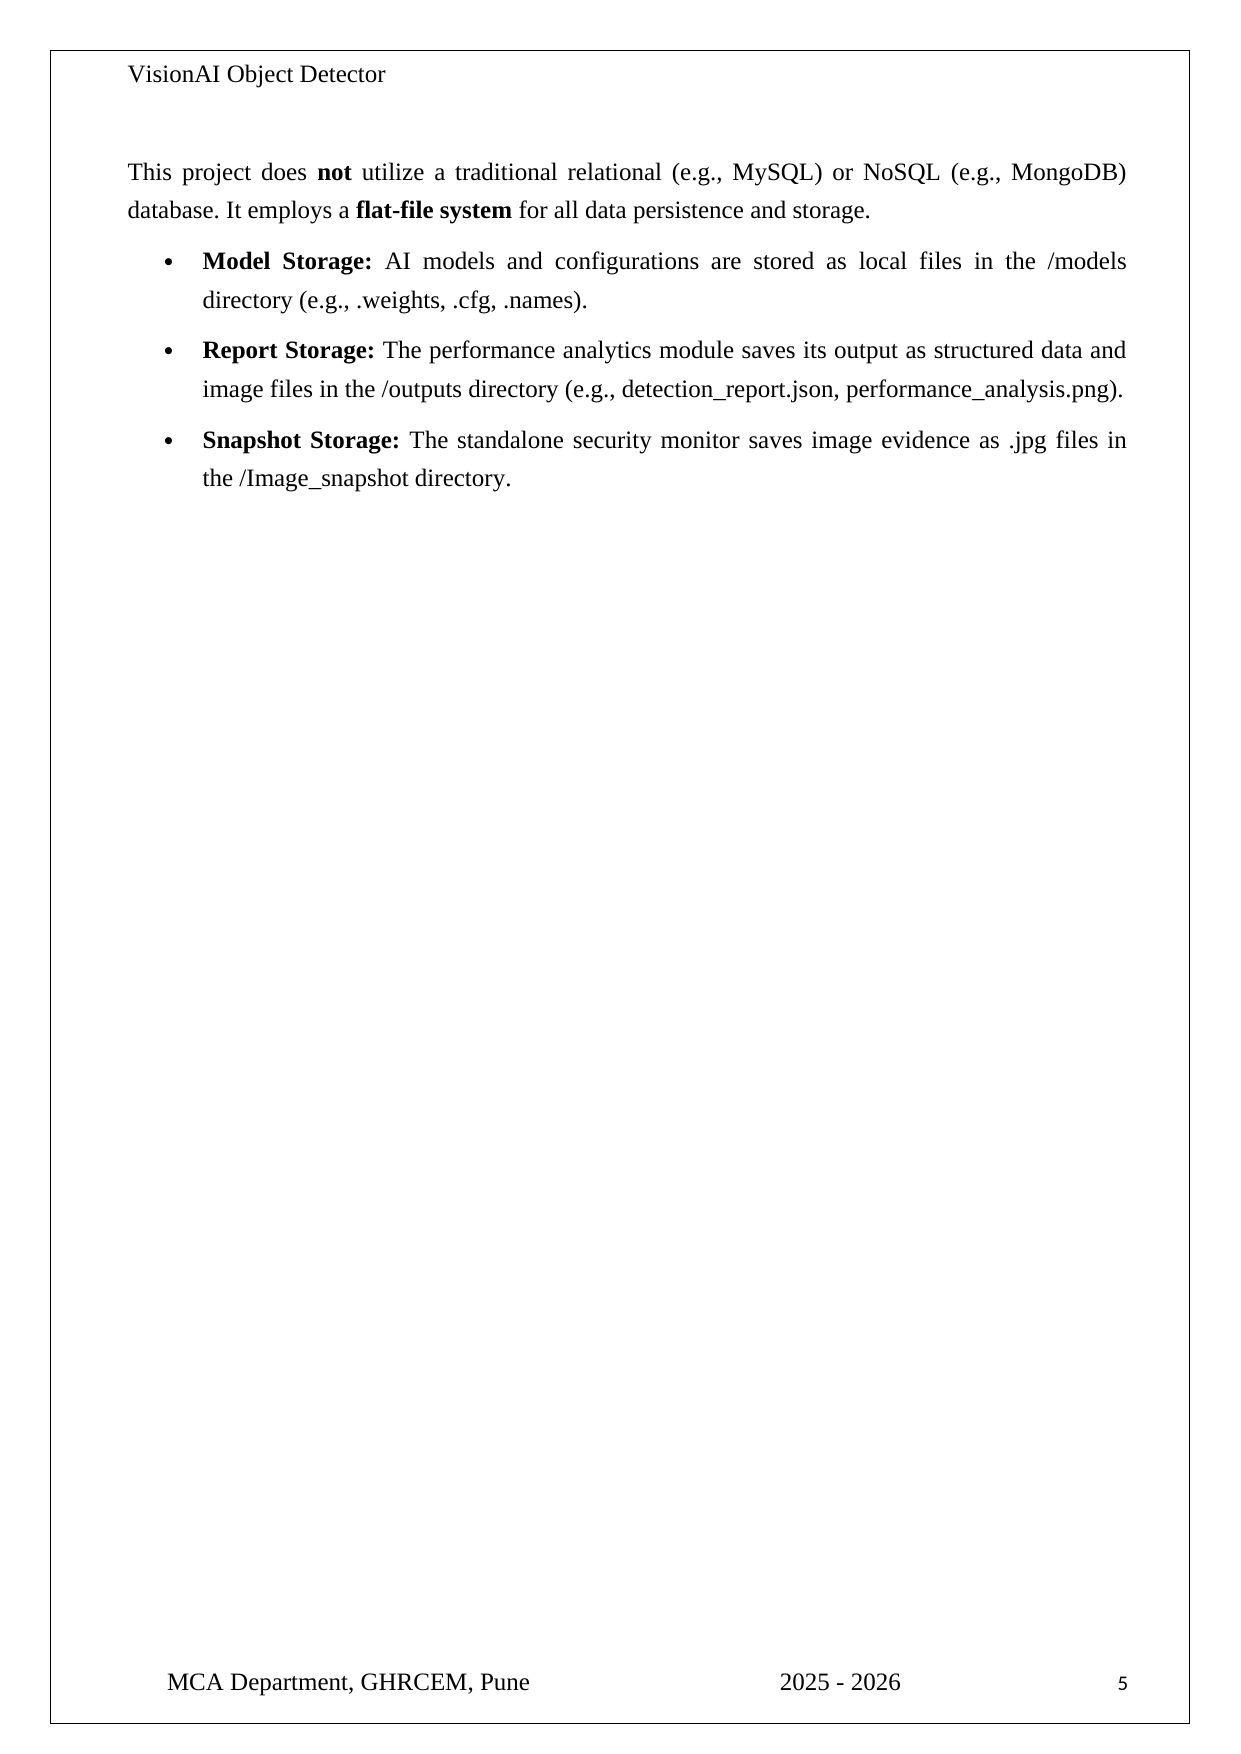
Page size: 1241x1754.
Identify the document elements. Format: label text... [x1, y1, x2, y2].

list Model Storage: AI models and configurations are stored as local files in the /models directory (e.g., .weights, .cfg, .names). [165, 239, 1128, 316]
list Snapshot Storage: The standalone security monitor saves image evidence as .jpg files in the /Image_snapshot directory. [165, 417, 1128, 494]
text This project does not utilize a traditional relational (e.g., MySQL) or NoSQL (e.g., MongoDB) database. It employs a flat-file system for all data persistence and storage. [127, 150, 1128, 227]
list Report Storage: The performance analytics module saves its output as structured data and image files in the /outputs directory (e.g., detection_report.json, performance_analysis.png). [165, 328, 1128, 405]
